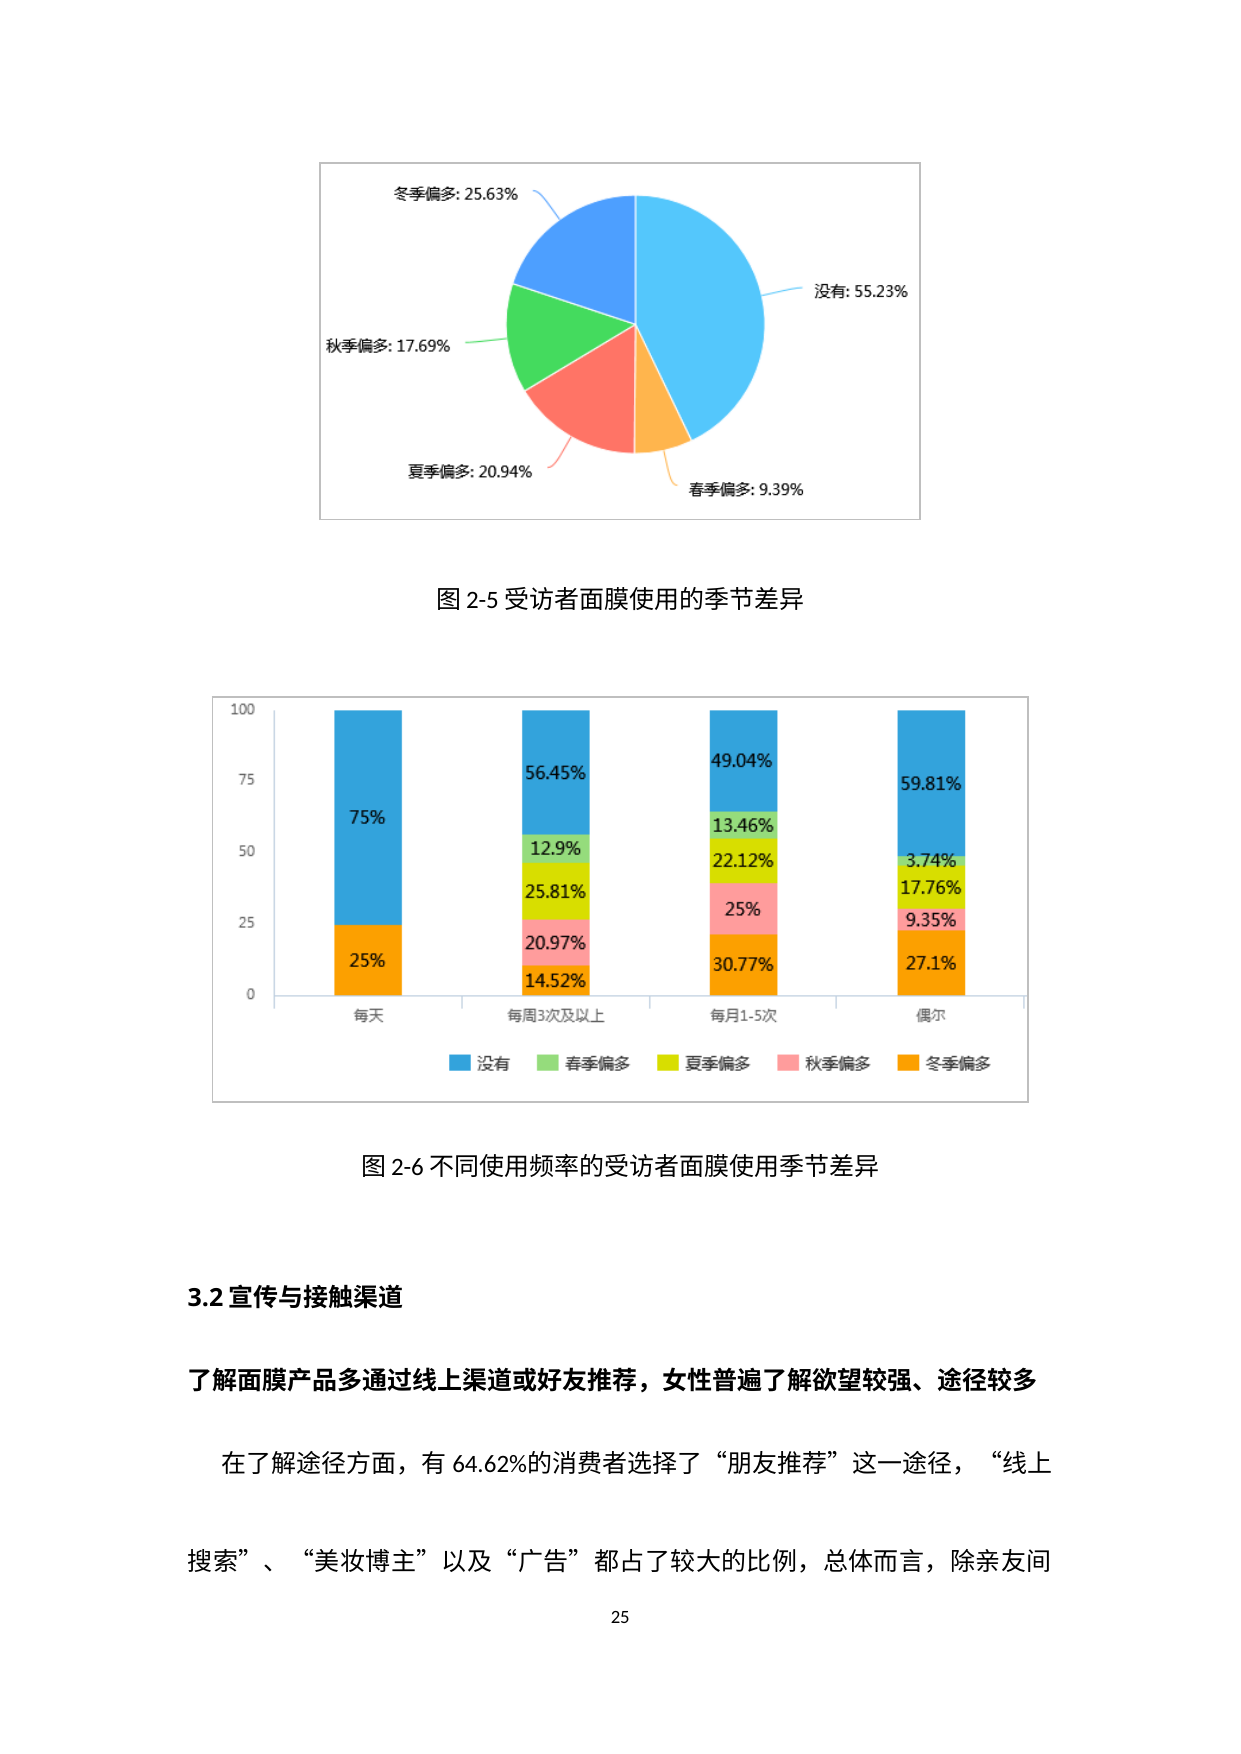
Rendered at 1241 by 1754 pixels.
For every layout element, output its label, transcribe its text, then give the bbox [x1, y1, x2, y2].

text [187, 1429, 1053, 1592]
text 图2-6 不同使用频率的受访者面膜使用季节差异 [187, 1132, 1053, 1197]
picture [213, 698, 1027, 1101]
text 了解面膜产品多通过线上渠道或好友推荐，女性普遍了解欲望较强、途径较多 [187, 1346, 1053, 1411]
picture [321, 164, 919, 519]
text 3.2宣传与接触渠道 [187, 1263, 1053, 1328]
text 图2-5 受访者面膜使用的季节差异 [187, 565, 1053, 630]
